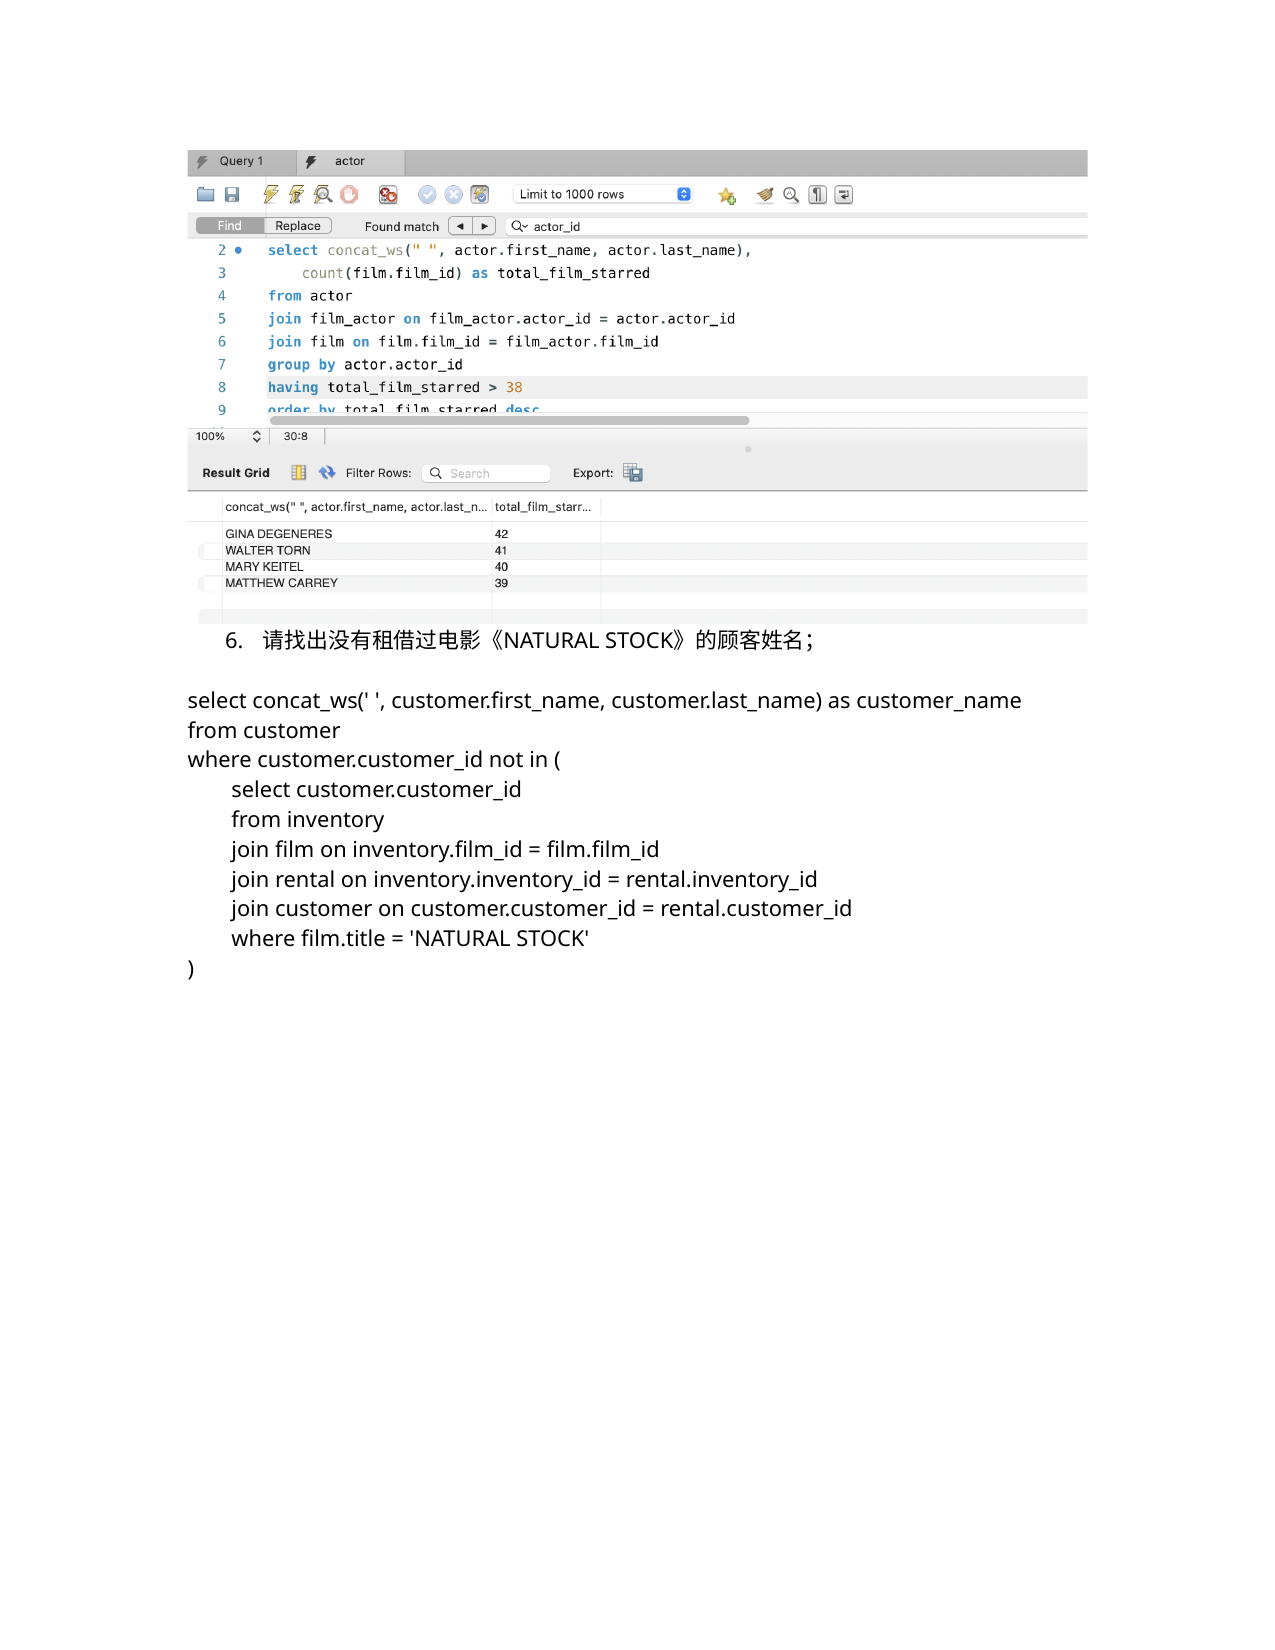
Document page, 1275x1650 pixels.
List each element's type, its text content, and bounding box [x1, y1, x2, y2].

text join rental on inventory.inventory_id = rental.inventory_id [187, 864, 1087, 893]
text from inventory [187, 804, 1087, 834]
text where customer.customer_id not in ( [187, 744, 1087, 774]
list 请找出没有租借过电影《NATURAL STOCK》的顾客姓名； [225, 624, 1087, 655]
picture [187, 150, 1088, 624]
text ) [187, 953, 1087, 983]
text select customer.customer_id [187, 774, 1087, 804]
text select concat_ws(' ', customer.first_name, customer.last_name) as customer_name [187, 685, 1087, 715]
text join film on inventory.film_id = film.film_id [187, 834, 1087, 864]
text join customer on customer.customer_id = rental.customer_id [187, 893, 1087, 923]
text from customer [187, 715, 1087, 744]
text where film.title = 'NATURAL STOCK' [187, 923, 1087, 953]
